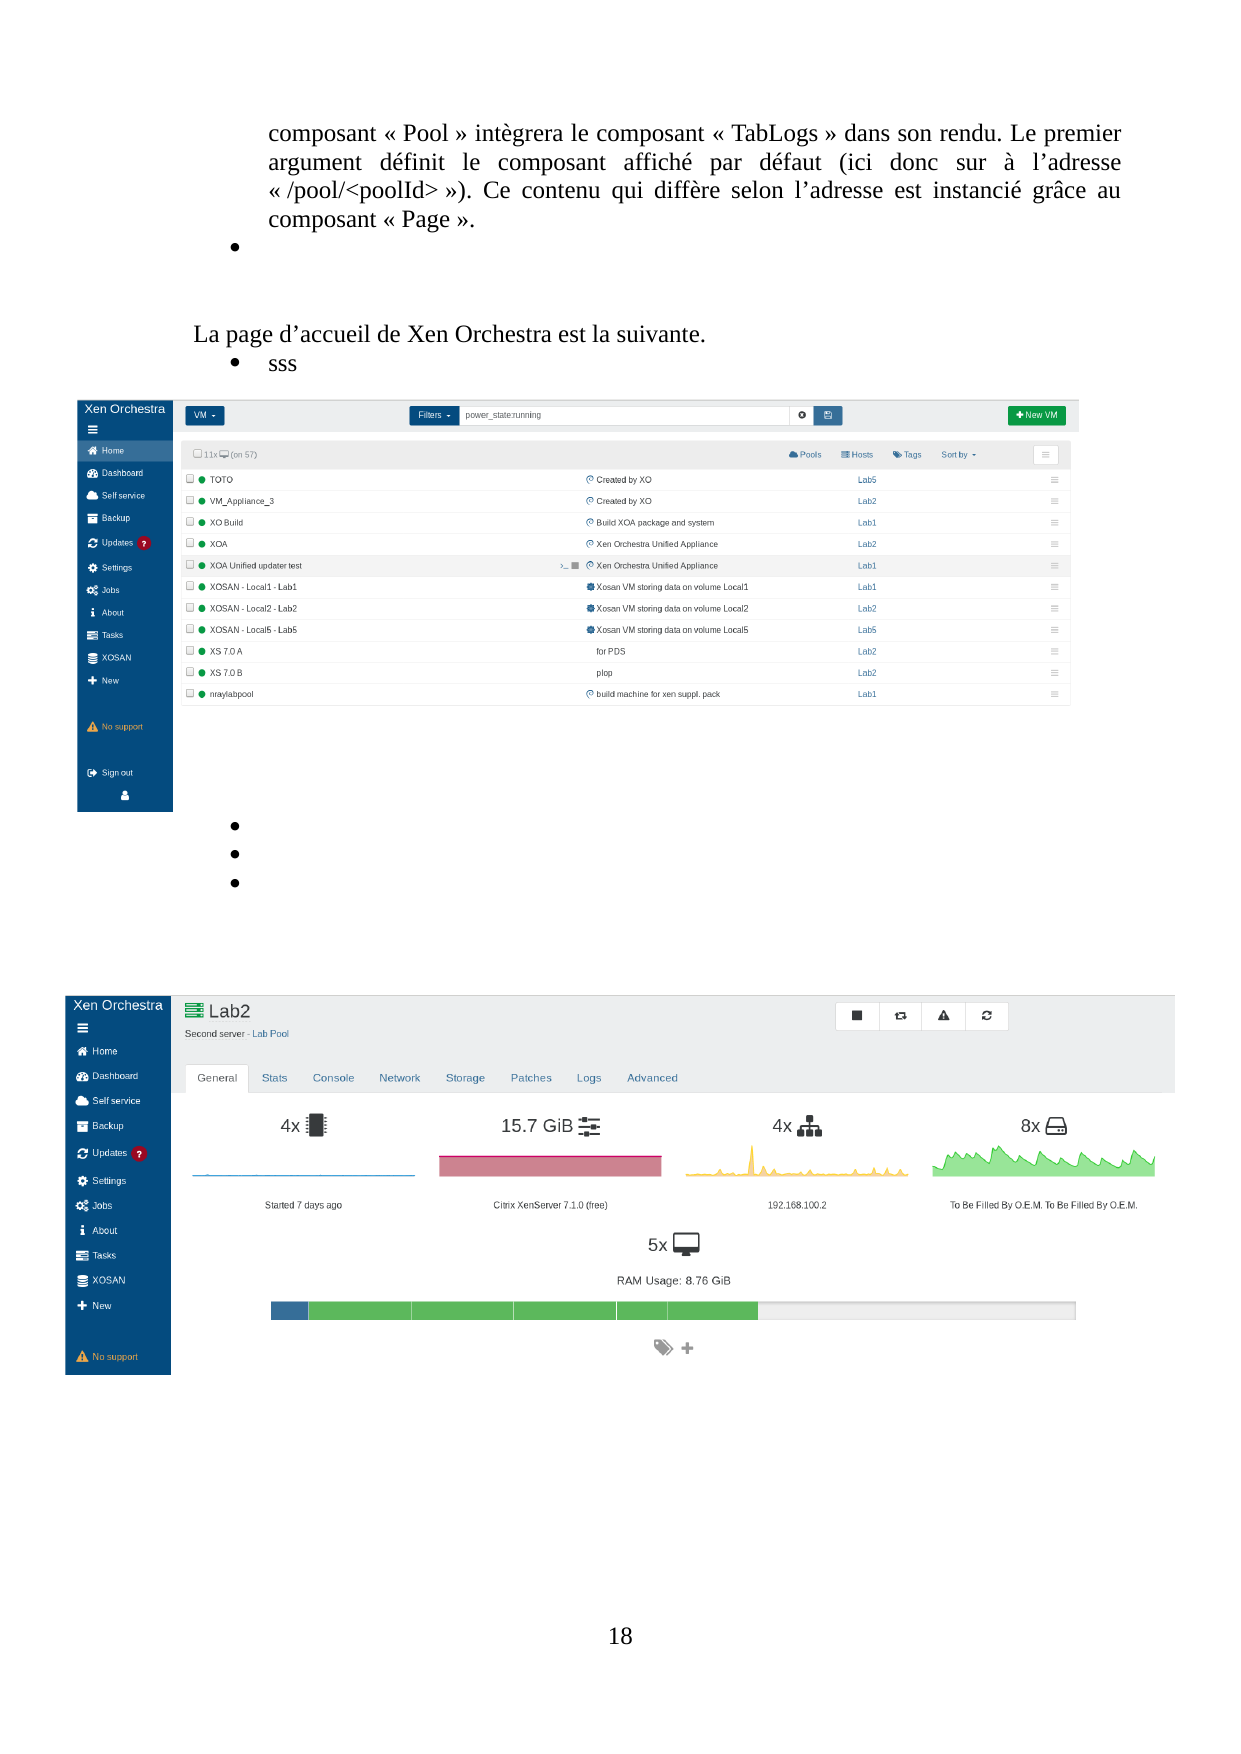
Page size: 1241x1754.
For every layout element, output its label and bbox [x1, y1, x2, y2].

picture [65, 995, 1175, 1375]
picture [77, 399, 1079, 812]
